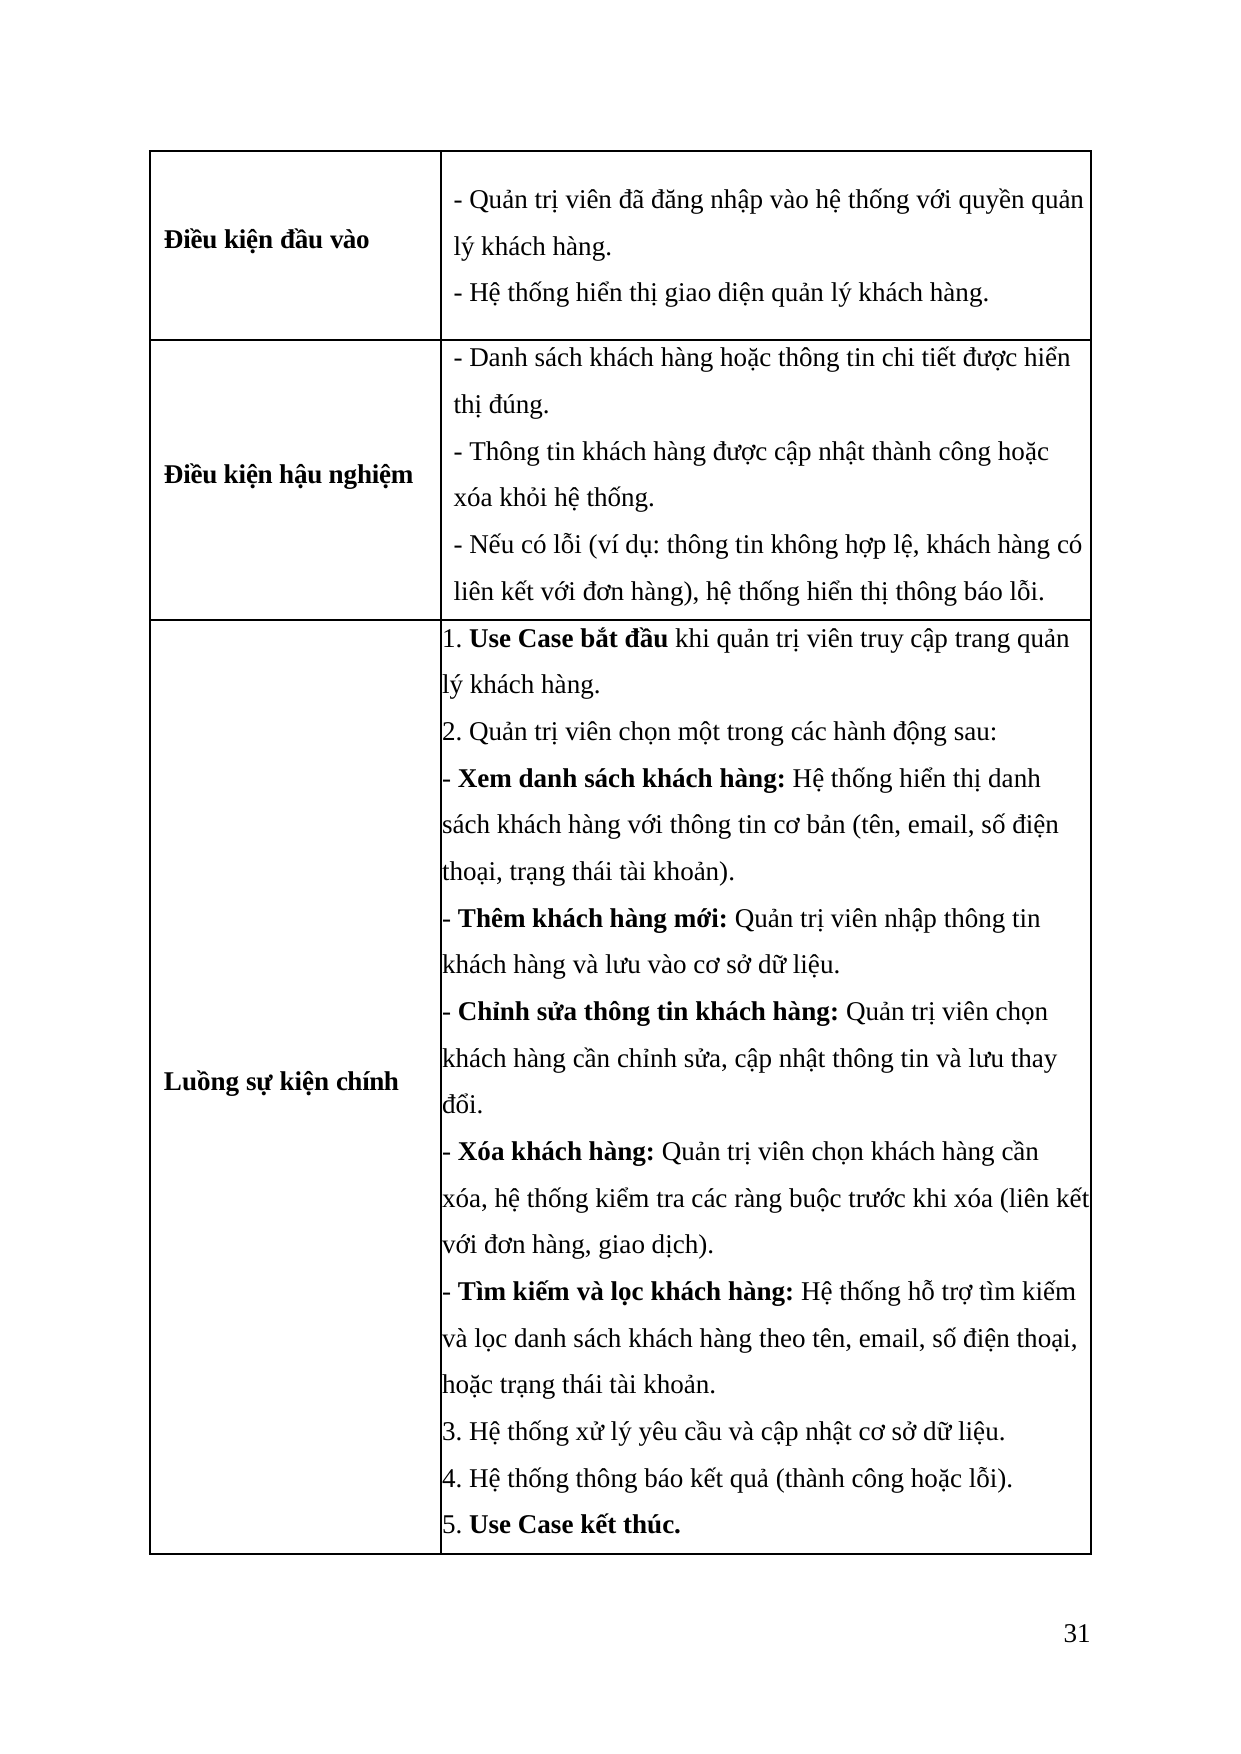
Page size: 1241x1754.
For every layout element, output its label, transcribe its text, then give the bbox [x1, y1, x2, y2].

table_cell Điều kiện đầu vào [151, 152, 440, 339]
table_cell - Danh sách khách hàng hoặc thông tin chi tiết được hiển thị đúng. - Thông tin khách hàng được cập nhật thành công hoặc xóa khỏi hệ thống. - Nếu có lỗi (ví dụ: thông tin không hợp lệ, khách hàng có liên kết với đơn hàng), hệ thống hiển thị thông báo lỗi. [442, 341, 1090, 619]
table_cell - Quản trị viên đã đăng nhập vào hệ thống với quyền quản lý khách hàng. - Hệ thống hiển thị giao diện quản lý khách hàng. [442, 152, 1090, 339]
table_cell Luồng sự kiện chính [151, 621, 440, 1553]
table_cell Điều kiện hậu nghiệm [151, 341, 440, 619]
table_cell 1. Use Case bắt đầu khi quản trị viên truy cập trang quản lý khách hàng. 2. Quản trị viên chọn một trong các hành động sau: - Xem danh sách khách hàng: Hệ thống hiển thị danh sách khách hàng với thông tin cơ bản (tên, email, số điện thoại, trạng thái tài khoản). - Thêm khách hàng mới: Quản trị viên nhập thông tin khách hàng và lưu vào cơ sở dữ liệu. - Chỉnh sửa thông tin khách hàng: Quản trị viên chọn khách hàng cần chỉnh sửa, cập nhật thông tin và lưu thay đổi. - Xóa khách hàng: Quản trị viên chọn khách hàng cần xóa, hệ thống kiểm tra các ràng buộc trước khi xóa (liên kết với đơn hàng, giao dịch). - Tìm kiếm và lọc khách hàng: Hệ thống hỗ trợ tìm kiếm và lọc danh sách khách hàng theo tên, email, số điện thoại, hoặc trạng thái tài khoản. 3. Hệ thống xử lý yêu cầu và cập nhật cơ sở dữ liệu. 4. Hệ thống thông báo kết quả (thành công hoặc lỗi). 5. Use Case kết thúc. [442, 621, 1090, 1553]
